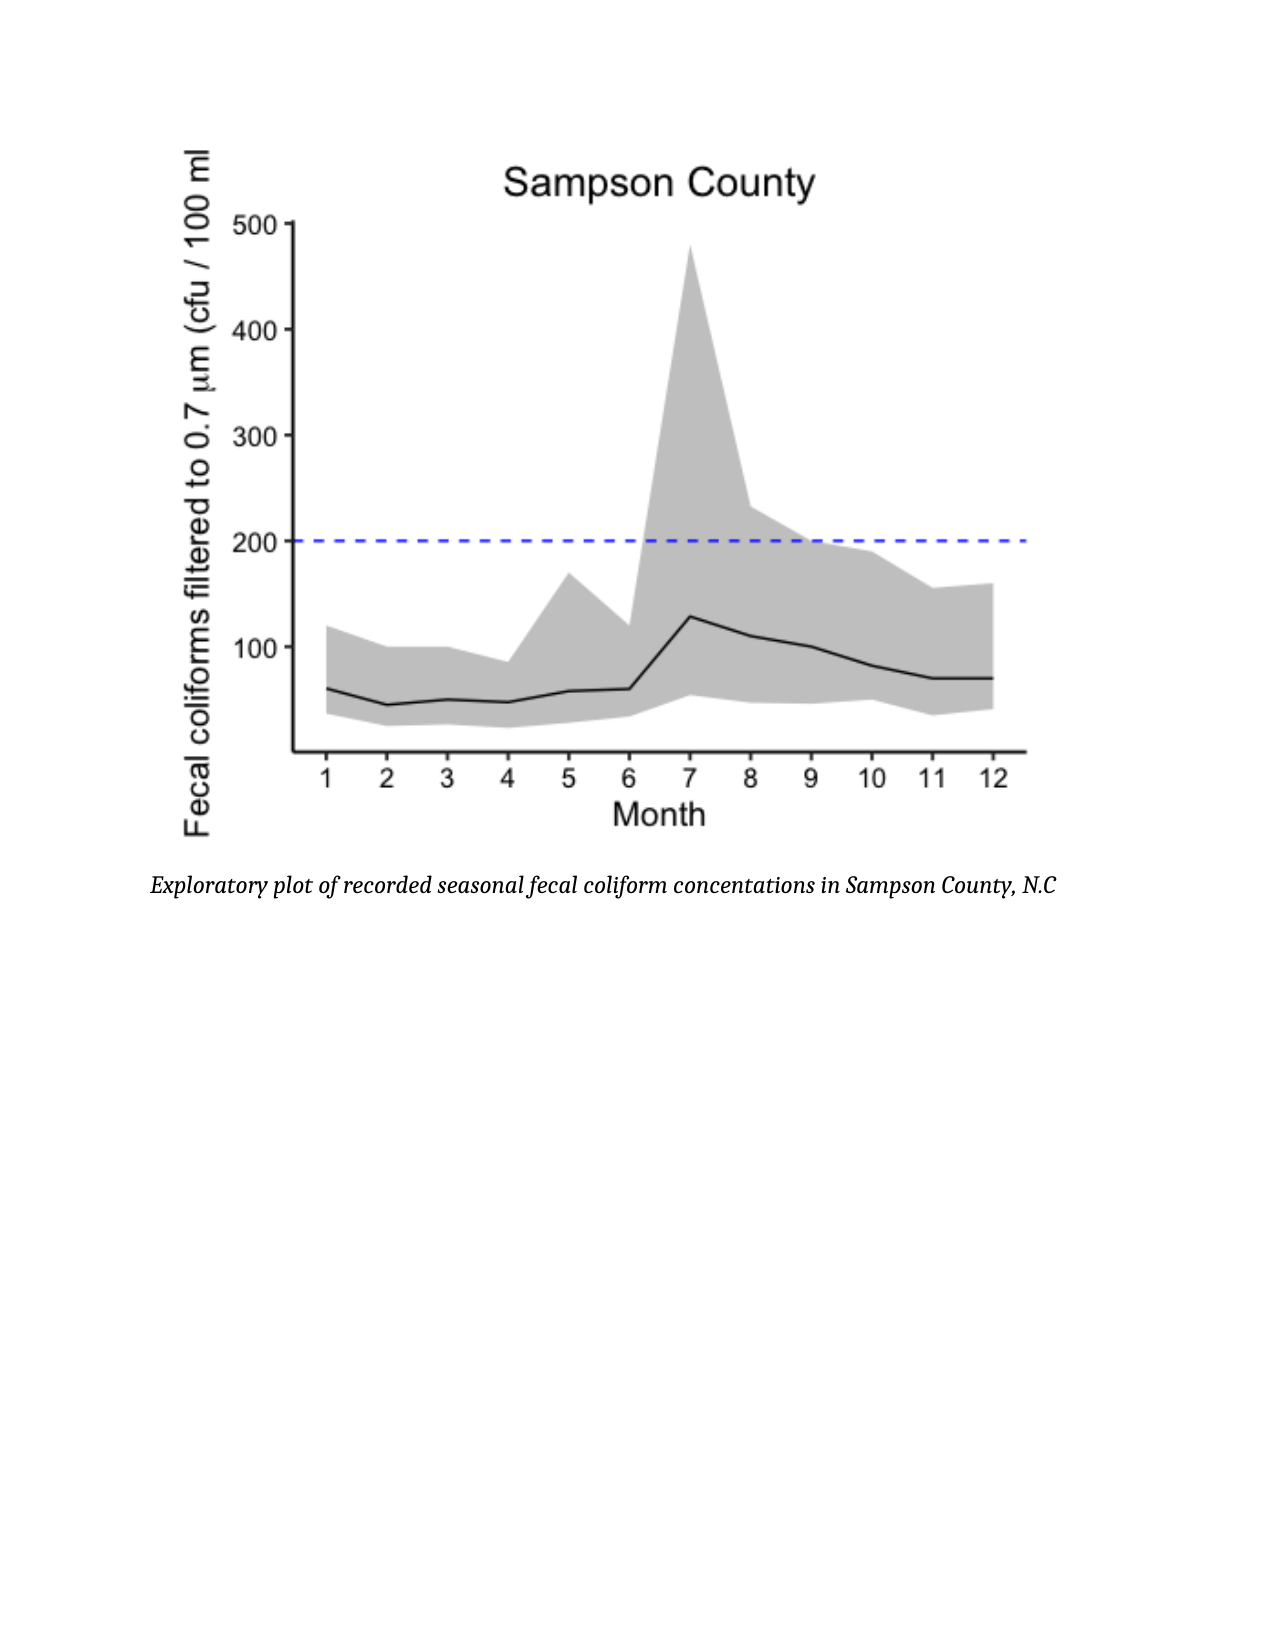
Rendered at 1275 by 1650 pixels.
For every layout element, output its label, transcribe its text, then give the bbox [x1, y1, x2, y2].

picture [168, 150, 1044, 850]
text Exploratory plot of recorded seasonal fecal coliform concentations in Sampson County, N.C [150, 871, 1125, 899]
